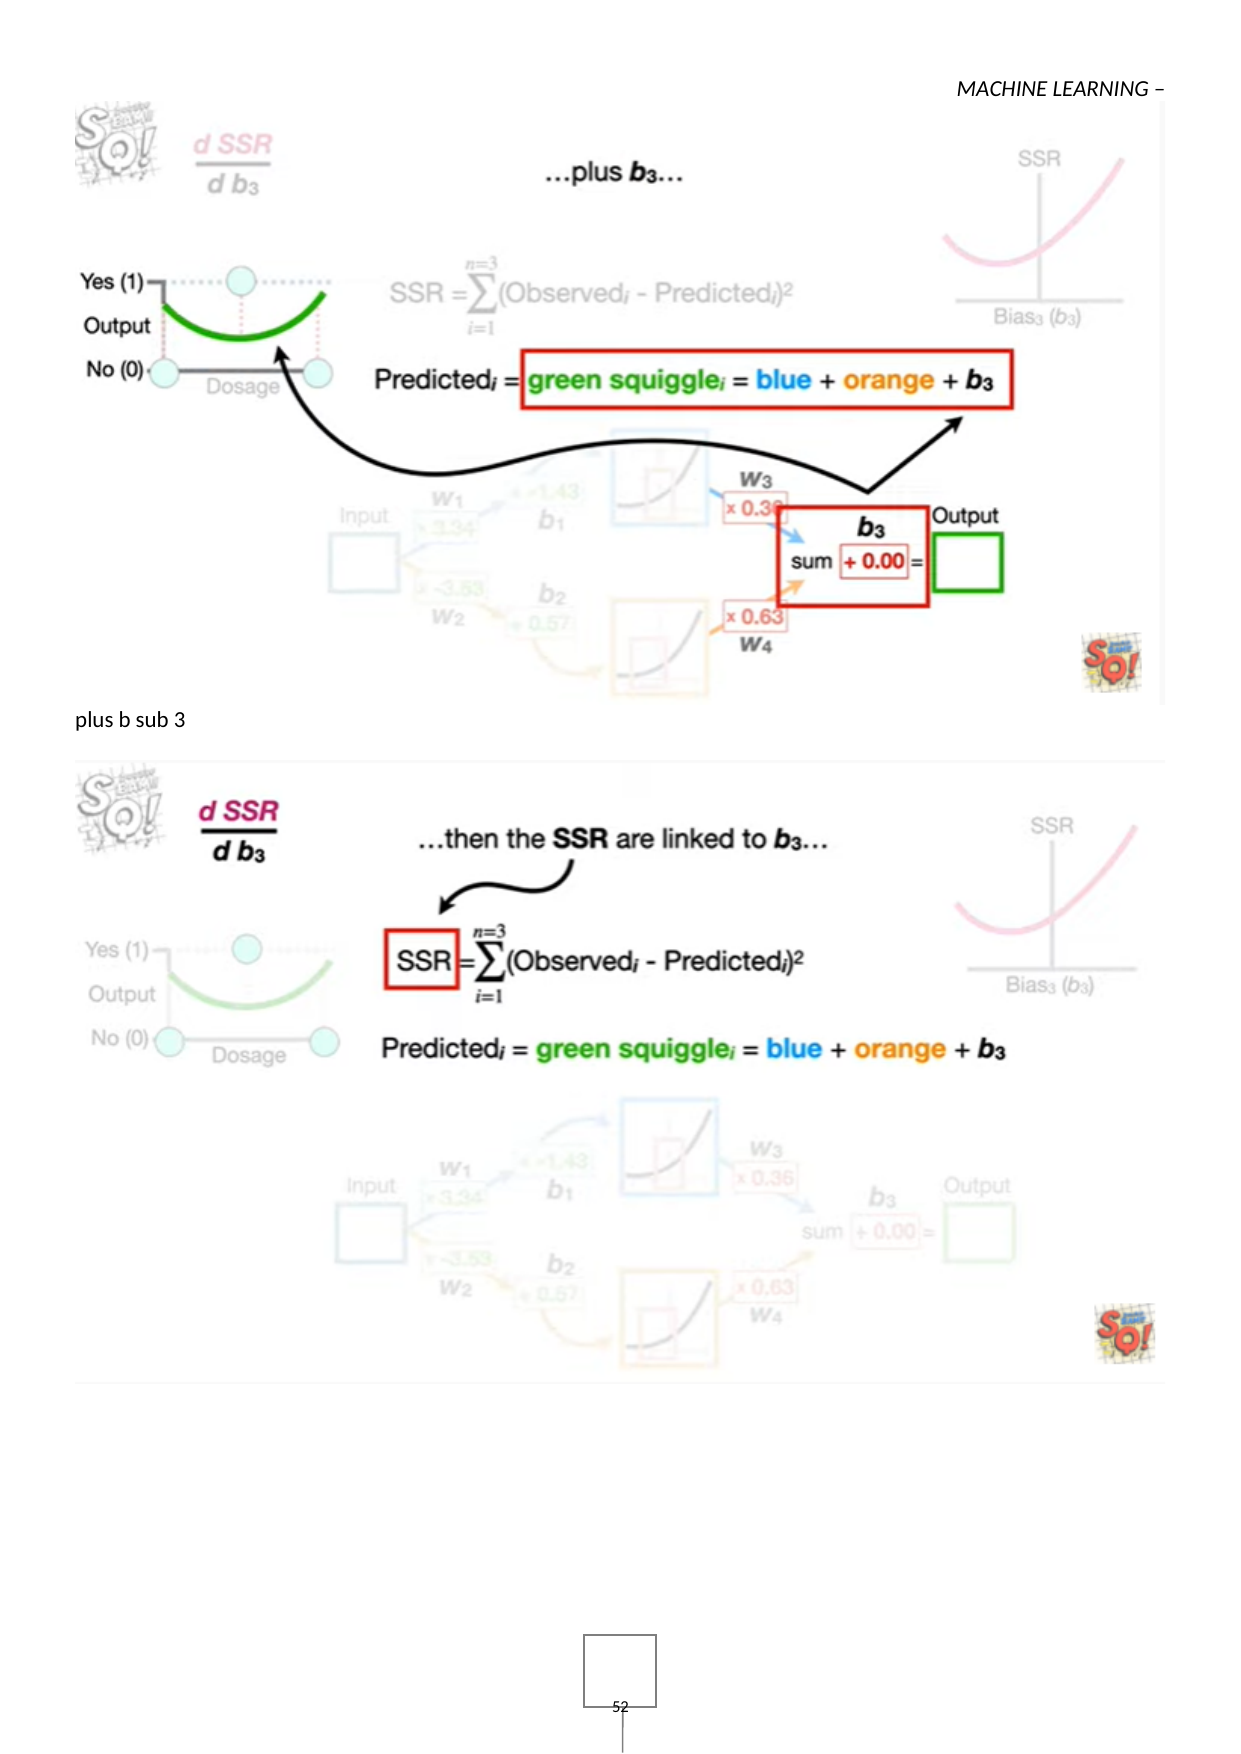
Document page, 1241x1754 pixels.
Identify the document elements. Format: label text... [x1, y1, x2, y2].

picture [75, 760, 1166, 1384]
picture [75, 101, 1166, 705]
text plus b sub 3 [75, 705, 1165, 733]
